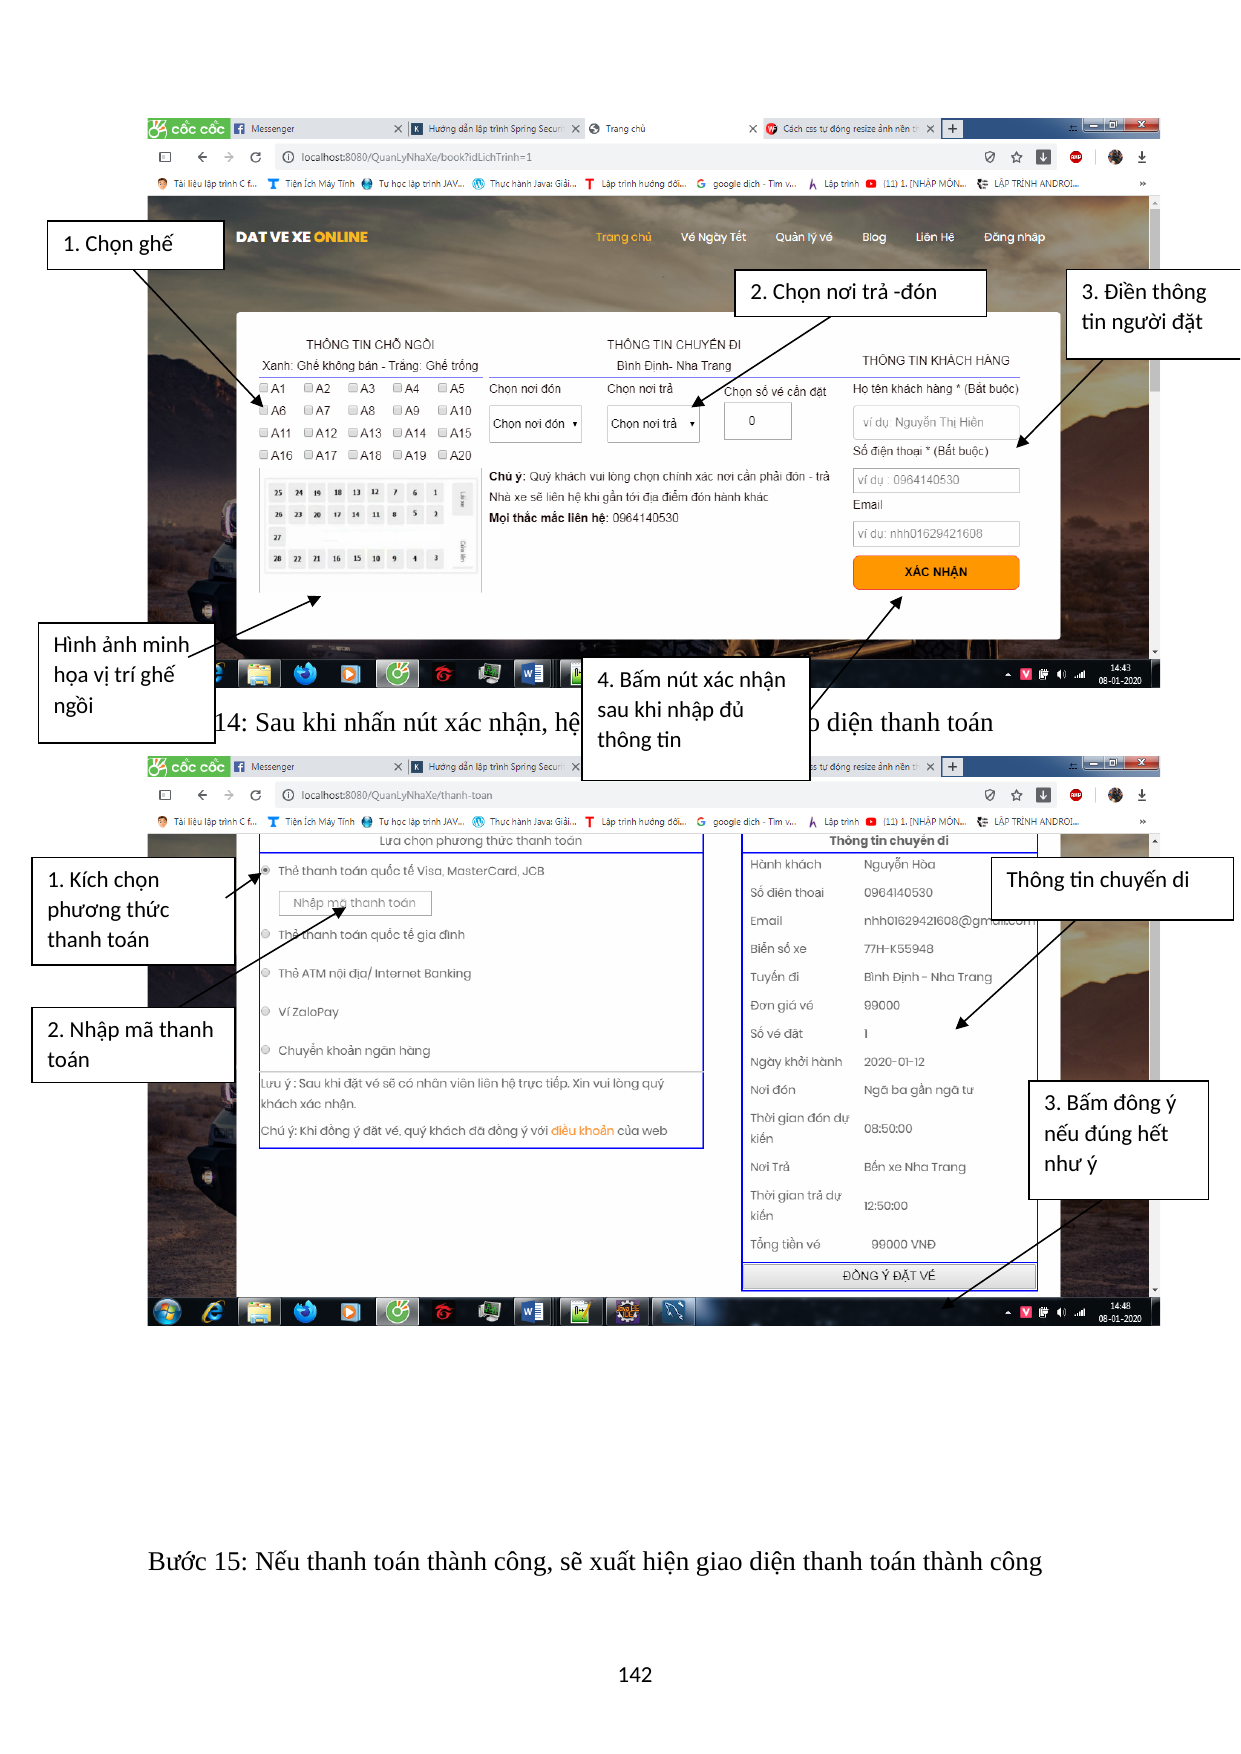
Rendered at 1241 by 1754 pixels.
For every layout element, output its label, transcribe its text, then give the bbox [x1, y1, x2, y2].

picture [147, 118, 1161, 688]
text Bước 14: Sau khi nhấn nút xác nhận, hệ thống sẽ hiển thị giao diện thanh toán [216, 706, 581, 737]
text Bước 14: Sau khi nhấn nút xác nhận, hệ thống sẽ hiển thị giao diện thanh toán [811, 706, 1122, 737]
text Bước 15: Nếu thanh toán thành công, sẽ xuất hiện giao diện thanh toán thành công [148, 1545, 1122, 1577]
picture [147, 756, 1161, 1326]
